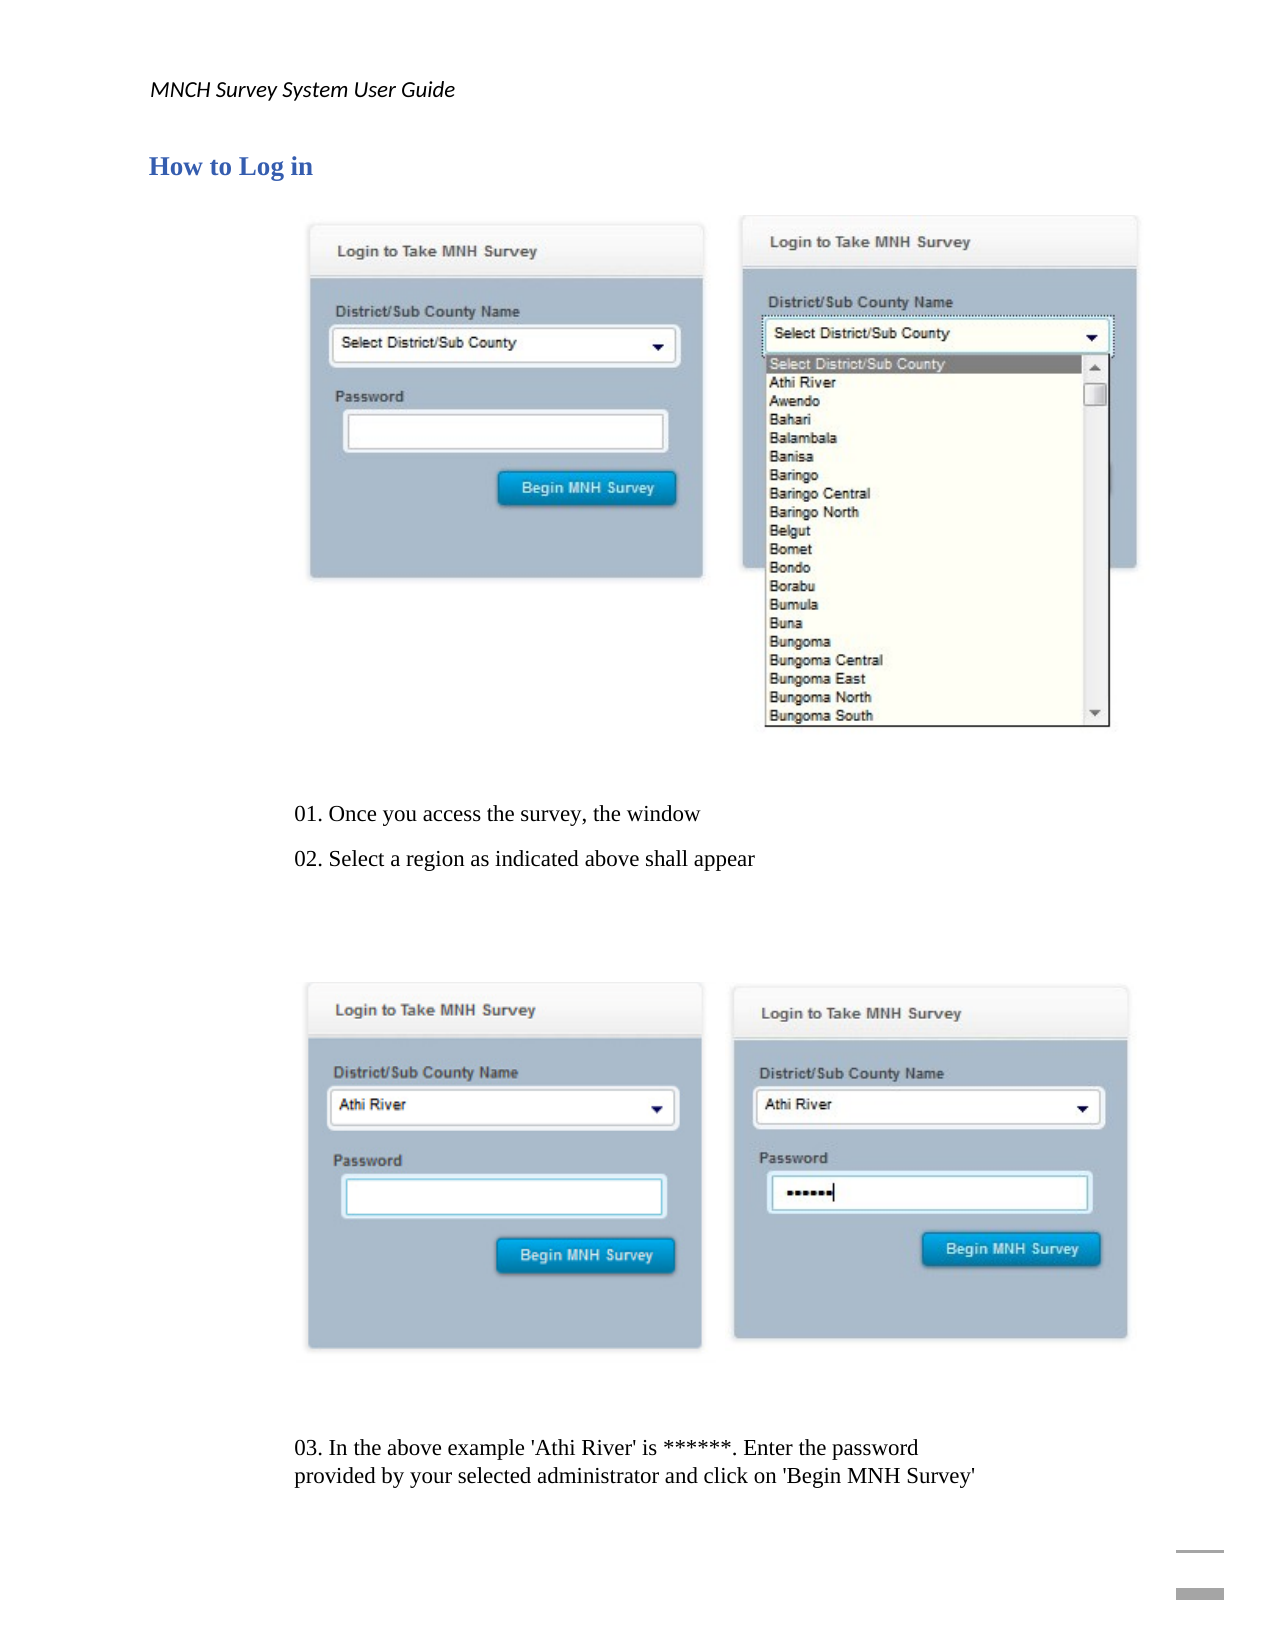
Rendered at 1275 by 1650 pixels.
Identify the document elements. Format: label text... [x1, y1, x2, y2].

picture [725, 982, 1137, 1357]
picture [296, 982, 716, 1363]
text 02. Select a region as indicated above shall appear [294, 845, 942, 872]
text 01. Once you access the survey, the window [294, 800, 942, 826]
picture [729, 215, 1151, 758]
picture [298, 215, 714, 595]
text 03. In the above example 'Athi River' is ******. Enter the password provided by your selected administrator and click on 'Begin MNH Survey' [294, 1434, 999, 1488]
subtitle How to Log in [148, 150, 1127, 181]
